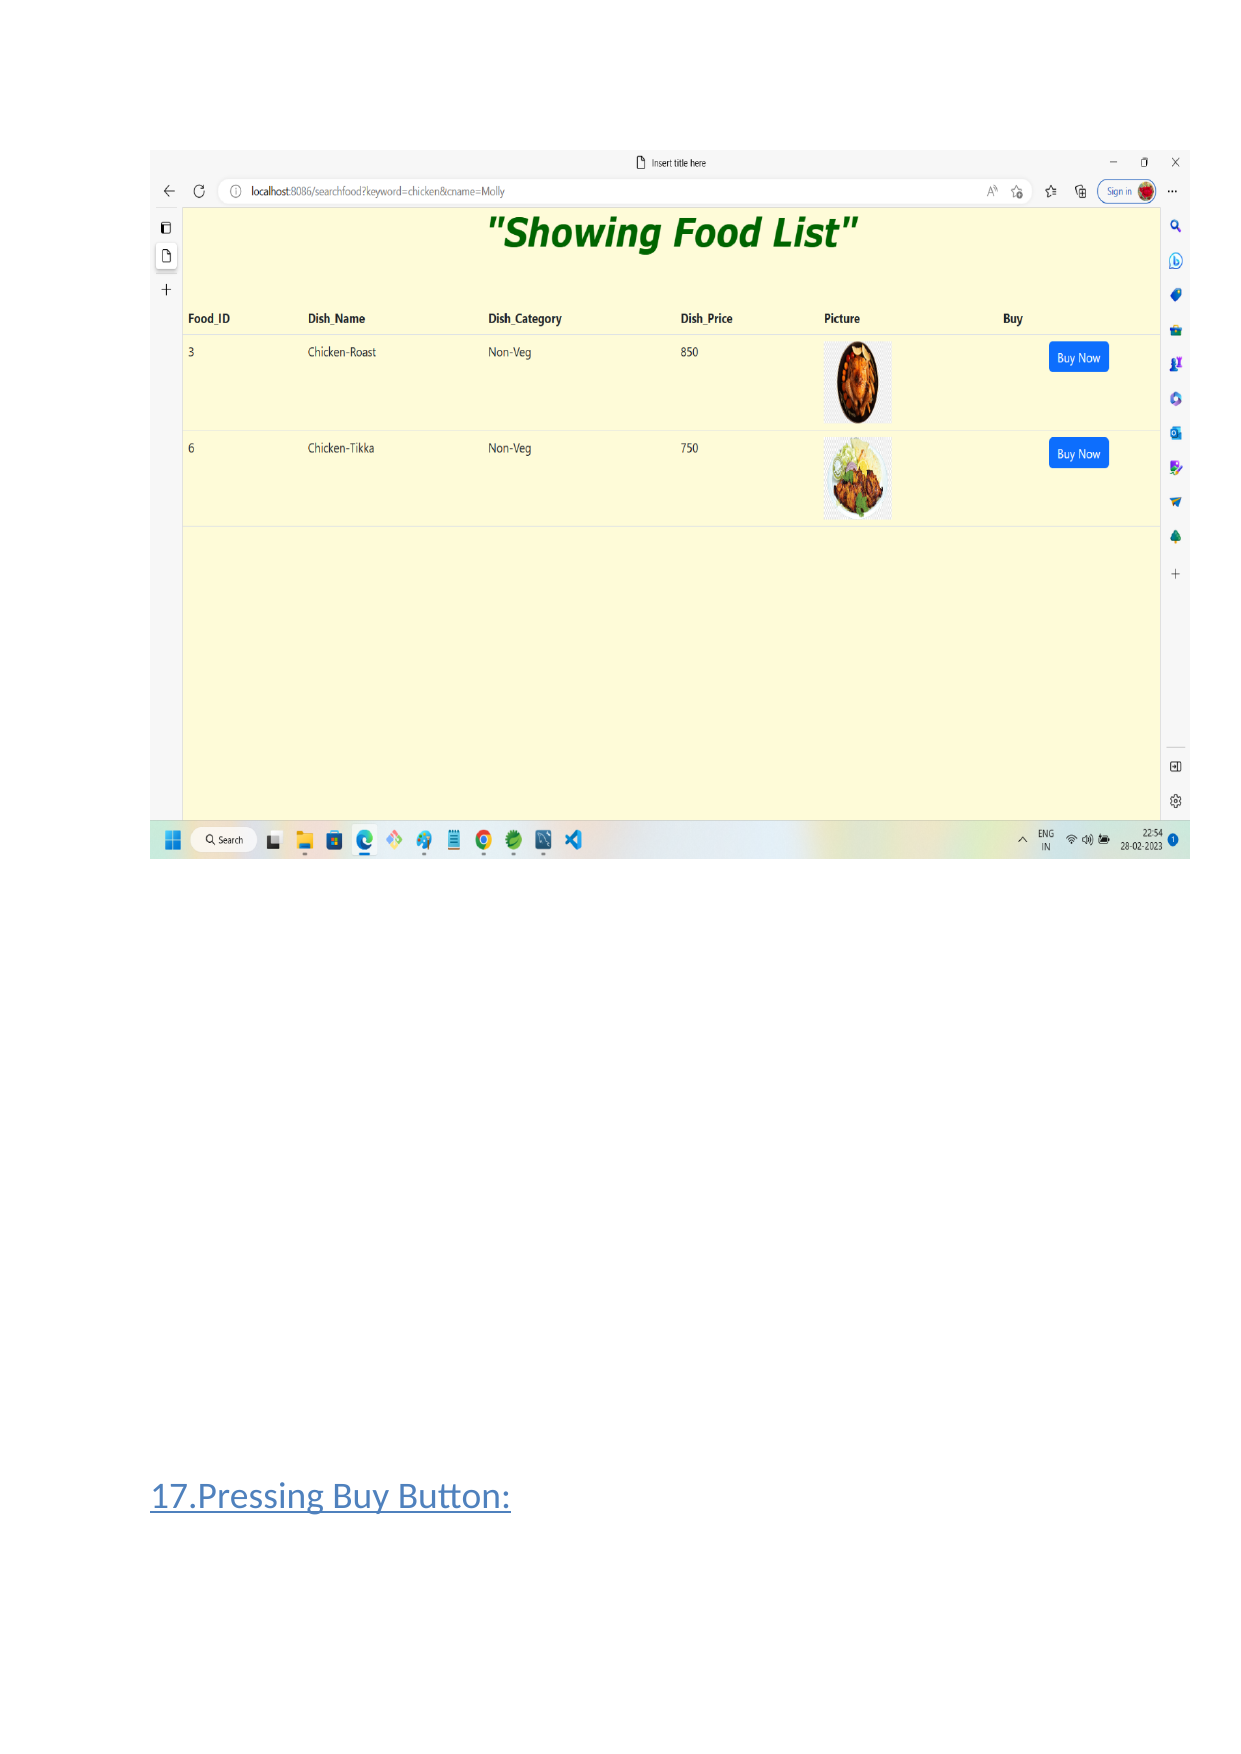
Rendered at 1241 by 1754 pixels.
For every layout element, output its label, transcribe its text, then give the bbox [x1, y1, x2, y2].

picture [150, 150, 1190, 859]
text 17.Pressing Buy Button: [150, 1472, 1090, 1518]
